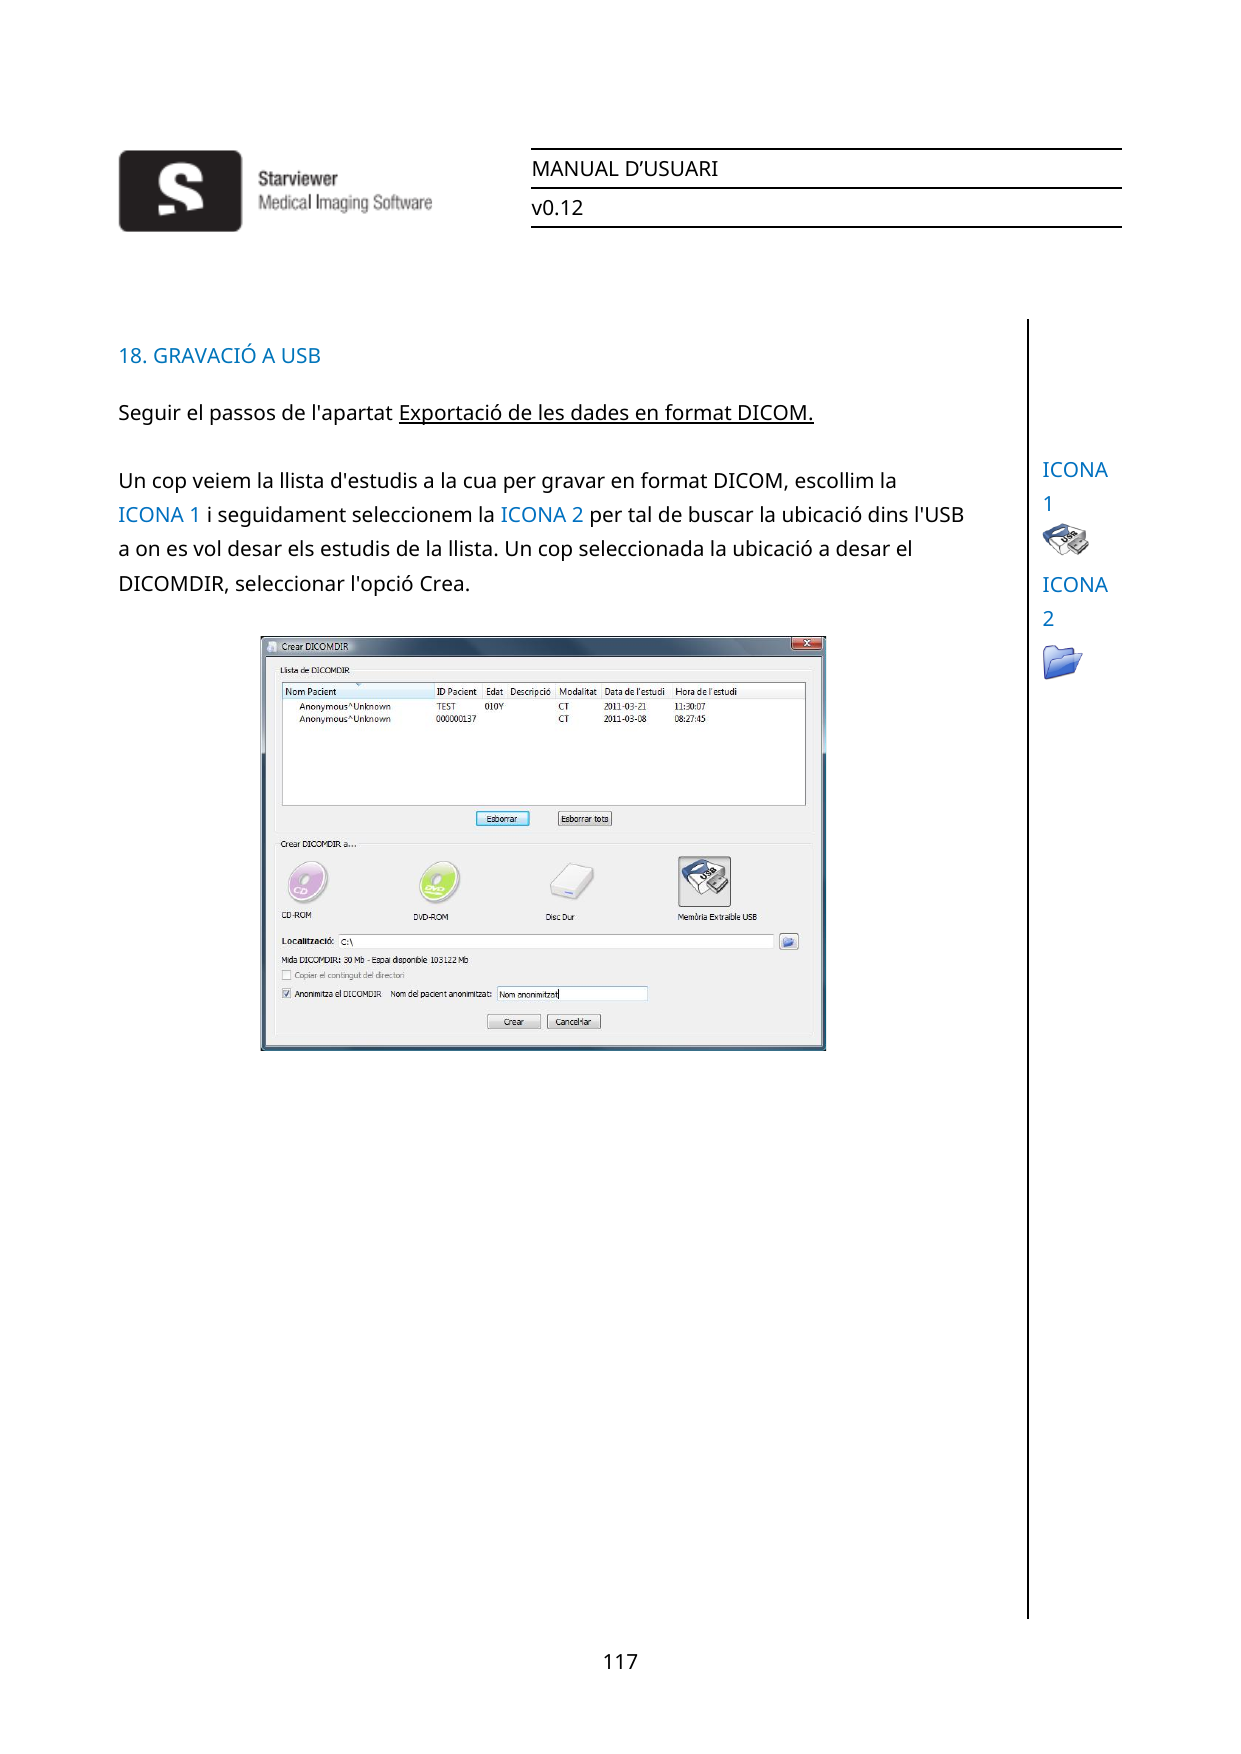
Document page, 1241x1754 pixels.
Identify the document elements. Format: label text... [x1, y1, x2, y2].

text Seguir el passos de l'apartat Exportació de les dades en format DICOM. [118, 398, 1027, 427]
text Un cop veiem la llista d'estudis a la cua per gravar en format DICOM, escollim la icona 1 i seguidament seleccionem la icona 2 per tal de buscar la ubicació dins l'USB a on es vol desar els estudis de la llista. Un cop seleccionada la ubicació a desar el DICOMDIR, seleccionar l'opció Crea. [118, 466, 1027, 597]
picture [1042, 638, 1084, 680]
subtitle Gravació a USB [118, 341, 1027, 370]
picture [1042, 523, 1089, 565]
table_header ICONA 1 ICONA 2 [1029, 319, 1122, 1618]
picture [260, 636, 827, 1051]
